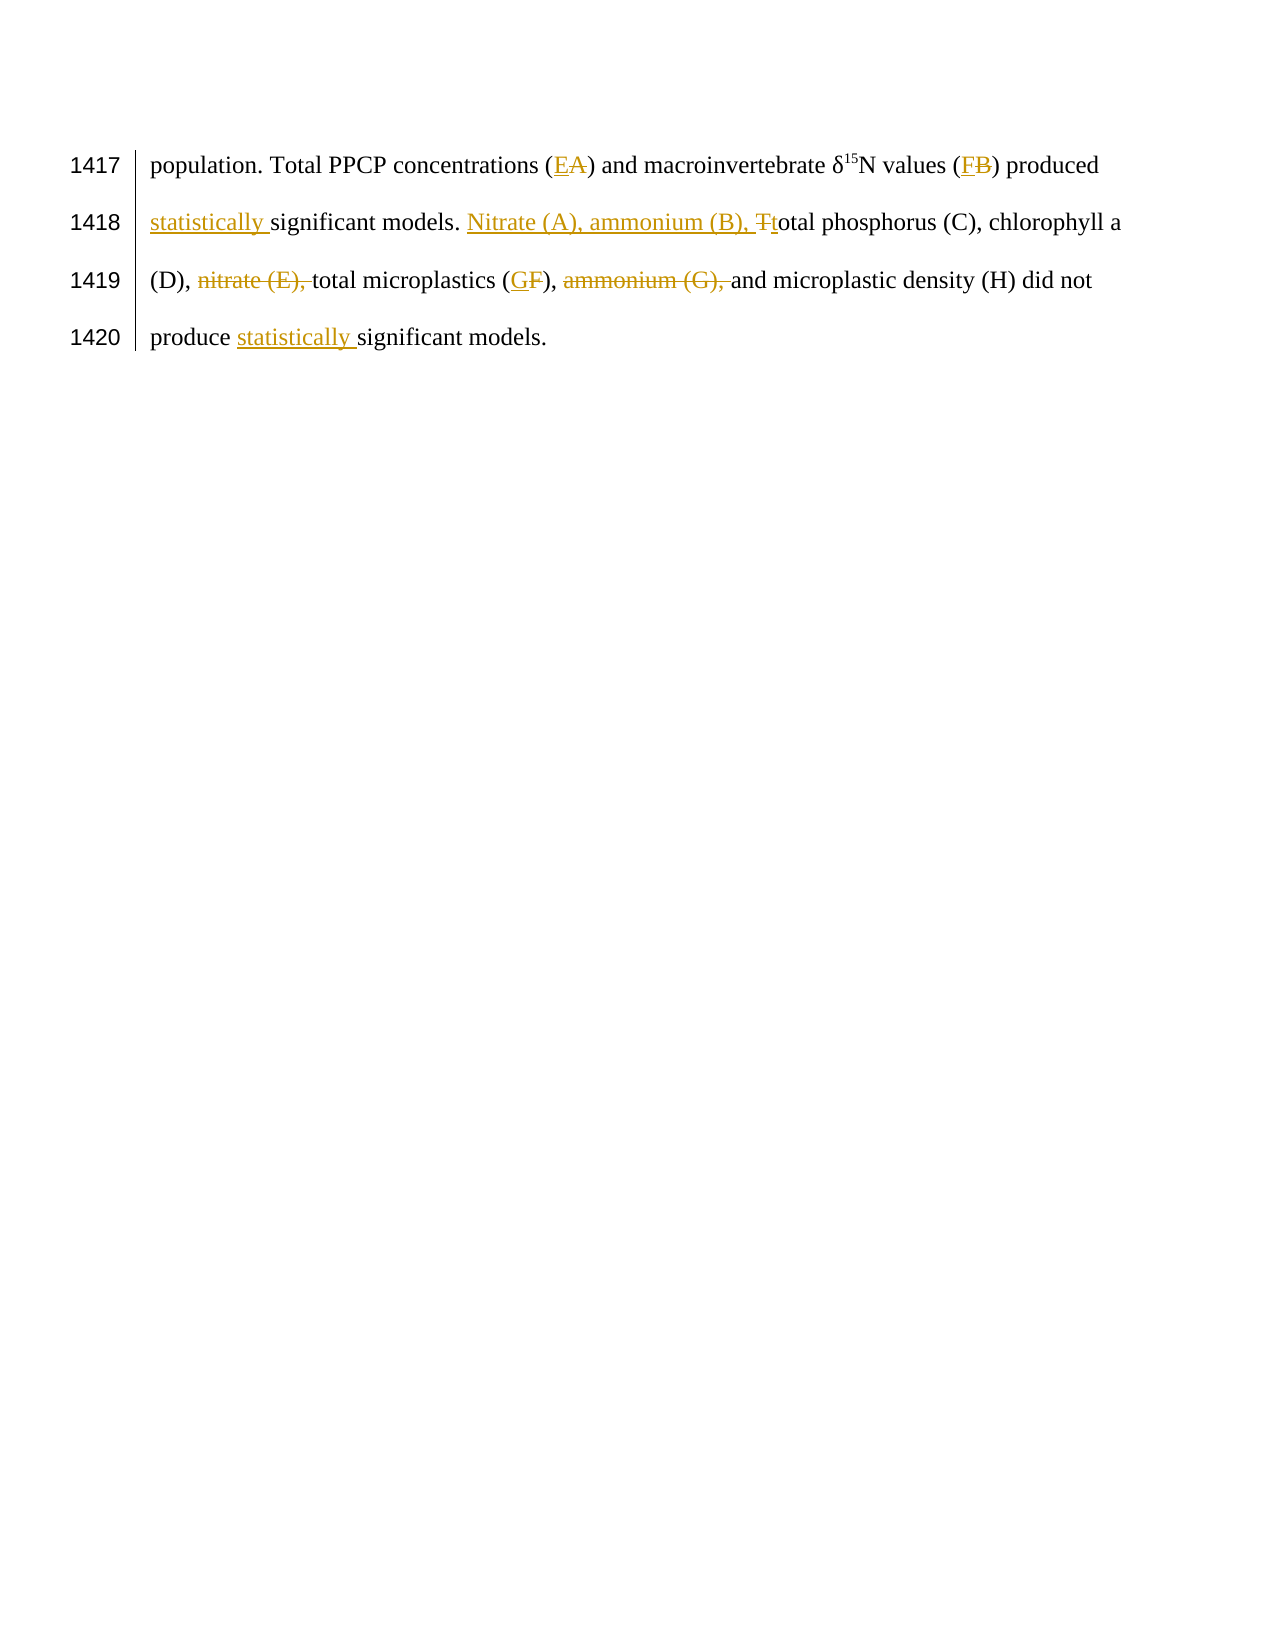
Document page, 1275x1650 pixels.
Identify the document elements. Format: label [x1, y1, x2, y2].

text [150, 150, 1125, 351]
